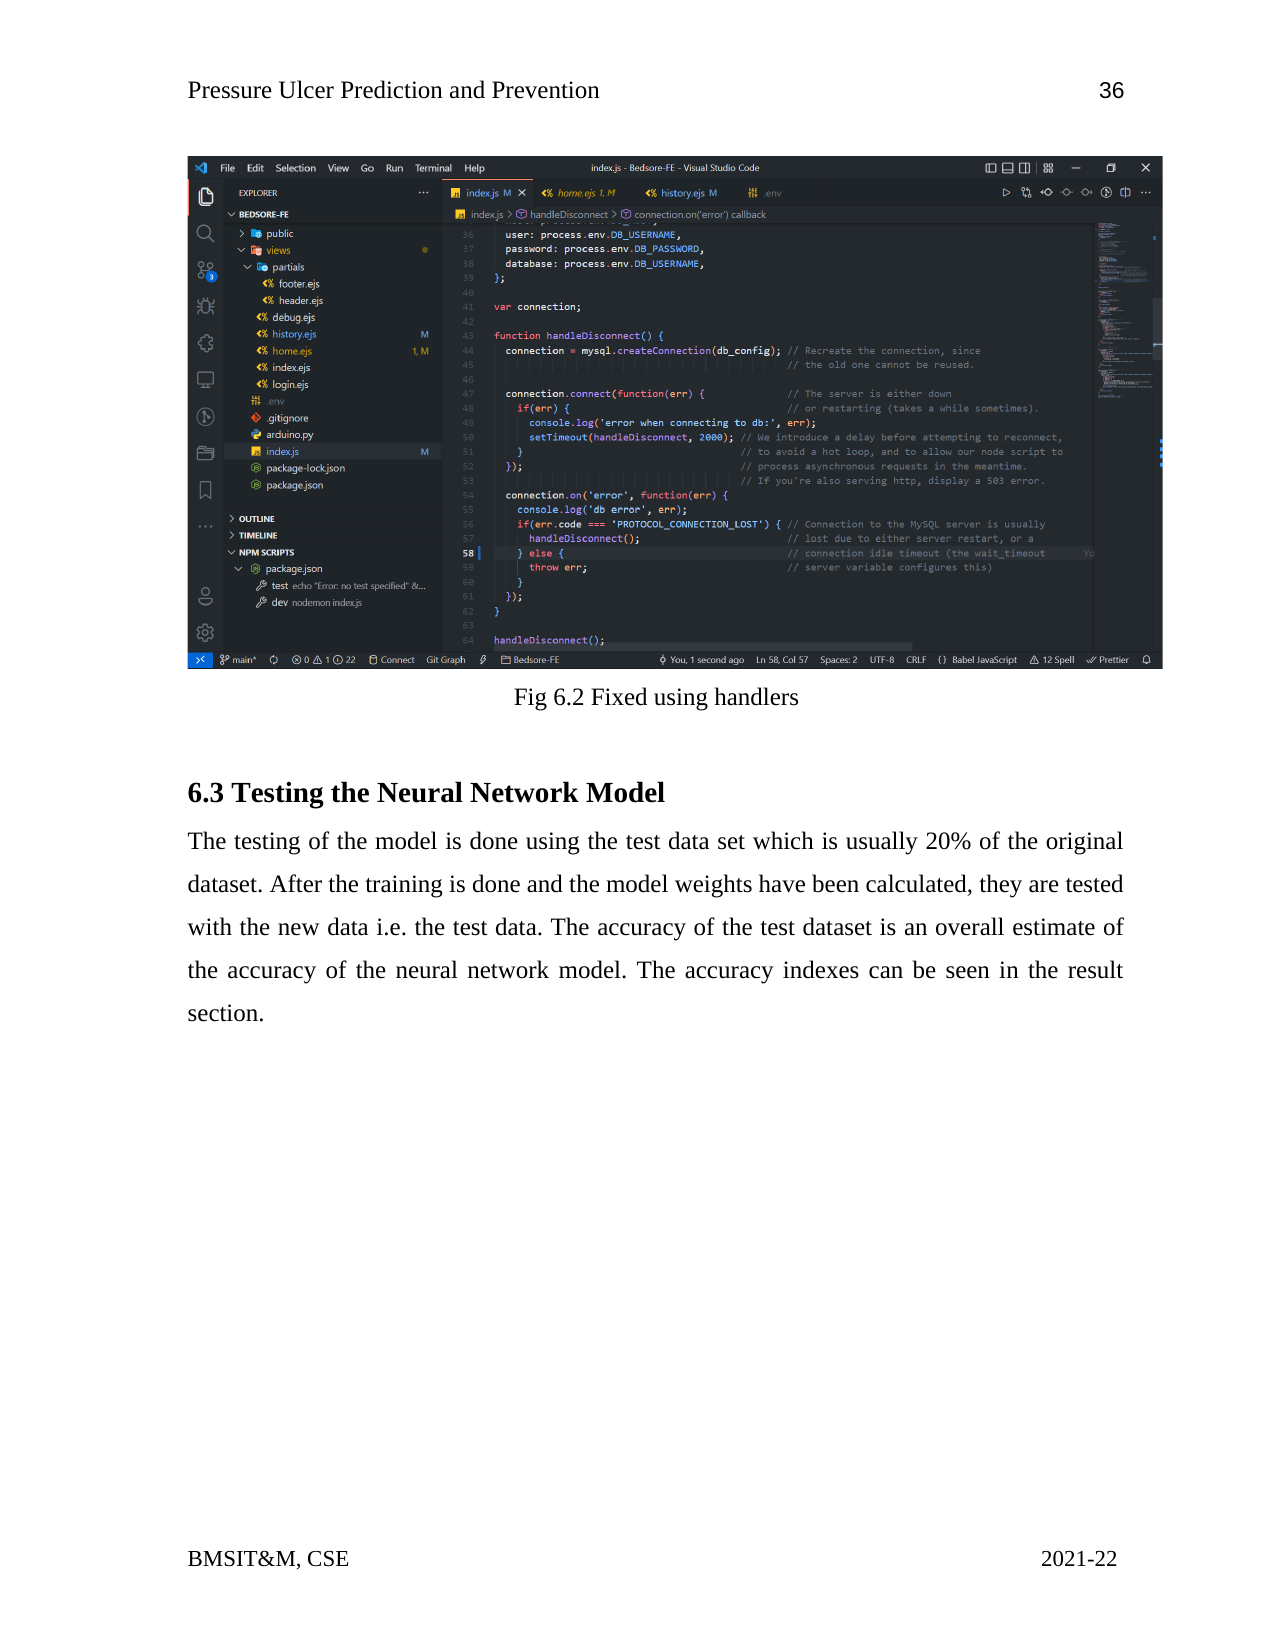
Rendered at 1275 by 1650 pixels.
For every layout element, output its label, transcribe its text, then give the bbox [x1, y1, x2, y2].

text The testing of the model is done using the test data set which is usually 20% of the original dataset. After the training is done and the model weights have been calculated, they are tested with the new data i.e. the test data. The accuracy of the test dataset is an overall estimate of the accuracy of the neural network model. The accuracy indexes can be seen in the result section. [187, 826, 1125, 1027]
text Fig 6.2 Fixed using handlers [187, 682, 1125, 711]
picture [187, 156, 1163, 669]
text 6.3 Testing the Neural Network Model [187, 776, 1125, 809]
